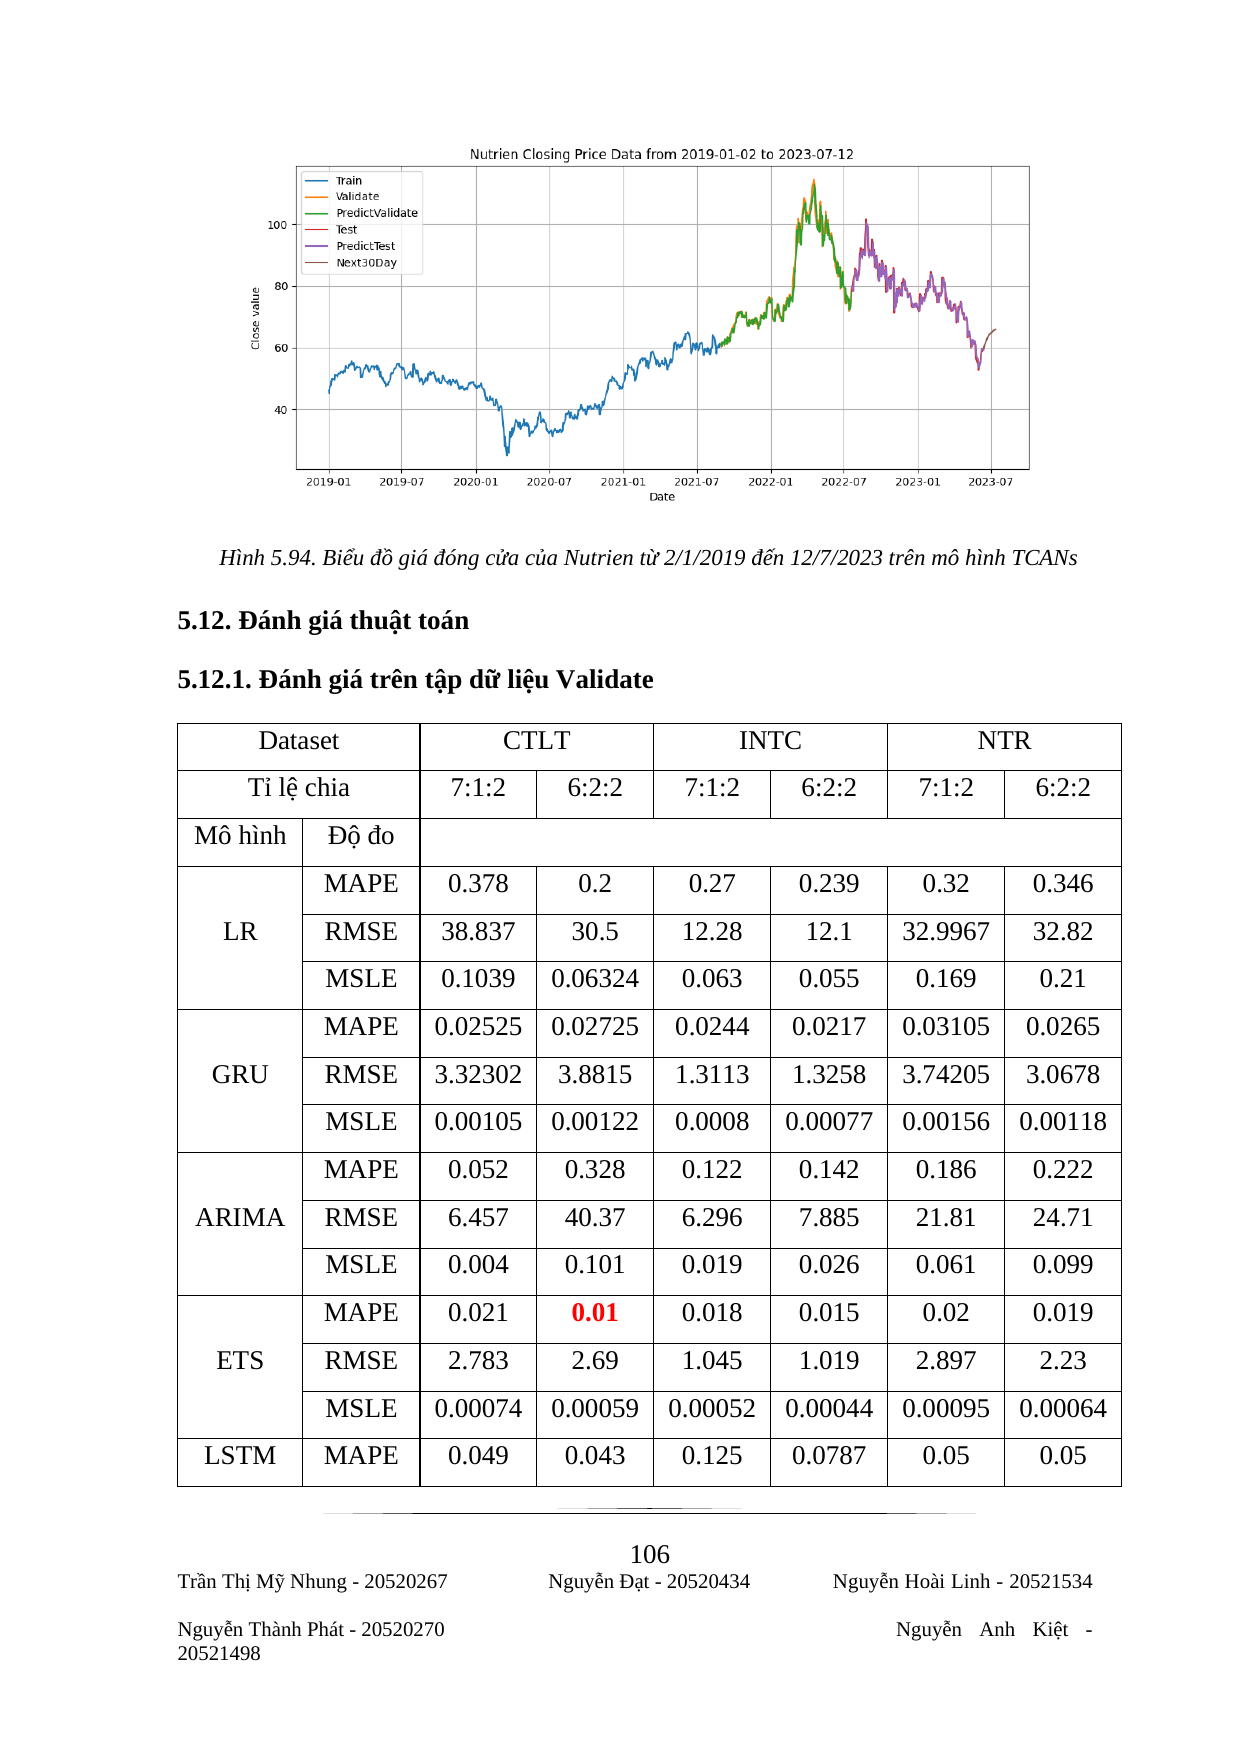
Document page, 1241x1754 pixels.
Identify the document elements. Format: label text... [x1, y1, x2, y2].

table_cell 0.0787 [771, 1439, 887, 1486]
table_cell MAPE [303, 1296, 419, 1343]
table_cell 0.186 [888, 1153, 1004, 1200]
table_cell 0.061 [888, 1249, 1004, 1295]
table_cell RMSE [303, 1058, 419, 1104]
table_cell 0.346 [1005, 867, 1121, 913]
table_cell 0.00064 [1005, 1392, 1121, 1438]
table_cell 0.02525 [421, 1010, 536, 1057]
table_cell ARIMA [178, 1153, 302, 1295]
table_cell Tỉ lệ chia [178, 771, 419, 818]
table_cell 2.897 [888, 1344, 1004, 1391]
table_cell 7:1:2 [421, 771, 536, 818]
table_cell 0.099 [1005, 1249, 1121, 1295]
table_cell MAPE [303, 1439, 419, 1486]
table_cell 7:1:2 [888, 771, 1004, 818]
table_cell 0.0217 [771, 1010, 887, 1057]
table_cell 0.27 [654, 867, 770, 913]
table_cell 0.0008 [654, 1105, 770, 1152]
table_header INTC [654, 724, 887, 770]
table_cell 0.018 [654, 1296, 770, 1343]
table_cell 0.222 [1005, 1153, 1121, 1200]
table_cell 1.3258 [771, 1058, 887, 1104]
table_cell MSLE [303, 1392, 419, 1438]
table_cell 6:2:2 [1005, 771, 1121, 818]
table_cell 3.8815 [537, 1058, 653, 1104]
table_cell 1.045 [654, 1344, 770, 1391]
table_header NTR [888, 724, 1121, 770]
table_cell 12.28 [654, 915, 770, 961]
table_cell RMSE [303, 1201, 419, 1247]
table_cell 0.019 [654, 1249, 770, 1295]
table_cell 6:2:2 [537, 771, 653, 818]
table_cell 1.3113 [654, 1058, 770, 1104]
table_cell 1.019 [771, 1344, 887, 1391]
table_cell 0.21 [1005, 962, 1121, 1009]
table_cell 21.81 [888, 1201, 1004, 1247]
table_header CTLT [421, 724, 653, 770]
table_cell 0.101 [537, 1249, 653, 1295]
table_cell 2.69 [537, 1344, 653, 1391]
table_cell 0.1039 [421, 962, 536, 1009]
table_cell 0.125 [654, 1439, 770, 1486]
picture [177, 118, 1123, 512]
subtitle 5.12.1. Đánh giá trên tập dữ liệu Validate [177, 663, 1122, 695]
table_cell 0.052 [421, 1153, 536, 1200]
table_cell 0.328 [537, 1153, 653, 1200]
table_header Dataset [178, 724, 419, 770]
table_cell 2.783 [421, 1344, 536, 1391]
table_cell 0.00105 [421, 1105, 536, 1152]
table_cell 0.05 [888, 1439, 1004, 1486]
table_cell 0.00077 [771, 1105, 887, 1152]
table_cell MAPE [303, 1153, 419, 1200]
table_cell 38.837 [421, 915, 536, 961]
table_cell 0.021 [421, 1296, 536, 1343]
table_cell 0.03105 [888, 1010, 1004, 1057]
table_cell 0.015 [771, 1296, 887, 1343]
table_cell 12.1 [771, 915, 887, 961]
table_cell ETS [178, 1296, 302, 1438]
table_cell 3.0678 [1005, 1058, 1121, 1104]
table_cell 6.457 [421, 1201, 536, 1247]
table_cell 0.00122 [537, 1105, 653, 1152]
table_cell 0.02 [888, 1296, 1004, 1343]
table_cell 0.00059 [537, 1392, 653, 1438]
table_cell 0.05 [1005, 1439, 1121, 1486]
table_cell Độ đo [303, 819, 419, 866]
table_cell 0.00118 [1005, 1105, 1121, 1152]
table_cell 0.02725 [537, 1010, 653, 1057]
table_cell 0.122 [654, 1153, 770, 1200]
table_cell 0.049 [421, 1439, 536, 1486]
table_cell 0.2 [537, 867, 653, 913]
table_cell 0.378 [421, 867, 536, 913]
table_cell 0.01 [537, 1296, 653, 1343]
table_cell MSLE [303, 1105, 419, 1152]
table_cell 30.5 [537, 915, 653, 961]
table_cell 32.9967 [888, 915, 1004, 961]
table_cell MSLE [303, 962, 419, 1009]
table_cell 0.00074 [421, 1392, 536, 1438]
table_cell 0.00052 [654, 1392, 770, 1438]
table_cell 6.296 [654, 1201, 770, 1247]
table_cell LSTM [178, 1439, 302, 1486]
table_cell 2.23 [1005, 1344, 1121, 1391]
table_cell 7.885 [771, 1201, 887, 1247]
table_cell 0.142 [771, 1153, 887, 1200]
table_cell MSLE [303, 1249, 419, 1295]
subtitle 5.12. Đánh giá thuật toán [177, 604, 1122, 636]
table_cell RMSE [303, 1344, 419, 1391]
table_cell 0.026 [771, 1249, 887, 1295]
table_cell 0.019 [1005, 1296, 1121, 1343]
table_cell 0.063 [654, 962, 770, 1009]
table_cell 0.00156 [888, 1105, 1004, 1152]
table_cell 40.37 [537, 1201, 653, 1247]
table_cell RMSE [303, 915, 419, 961]
table_cell [421, 819, 1121, 866]
table_cell MAPE [303, 1010, 419, 1057]
table_cell 32.82 [1005, 915, 1121, 961]
table_cell Mô hình [178, 819, 302, 866]
table_cell 7:1:2 [654, 771, 770, 818]
table_cell 3.74205 [888, 1058, 1004, 1104]
table_cell 0.32 [888, 867, 1004, 913]
table_cell 0.0265 [1005, 1010, 1121, 1057]
table_cell 24.71 [1005, 1201, 1121, 1247]
table_cell 0.00095 [888, 1392, 1004, 1438]
table_cell 0.004 [421, 1249, 536, 1295]
table_cell LR [178, 867, 302, 1009]
table_cell 3.32302 [421, 1058, 536, 1104]
table_cell GRU [178, 1010, 302, 1152]
table_cell 0.00044 [771, 1392, 887, 1438]
table_cell 0.06324 [537, 962, 653, 1009]
table_cell 0.239 [771, 867, 887, 913]
table_cell 0.055 [771, 962, 887, 1009]
table_cell 0.0244 [654, 1010, 770, 1057]
table_cell 0.043 [537, 1439, 653, 1486]
table_cell 0.169 [888, 962, 1004, 1009]
table_cell 6:2:2 [771, 771, 887, 818]
table_cell MAPE [303, 867, 419, 913]
